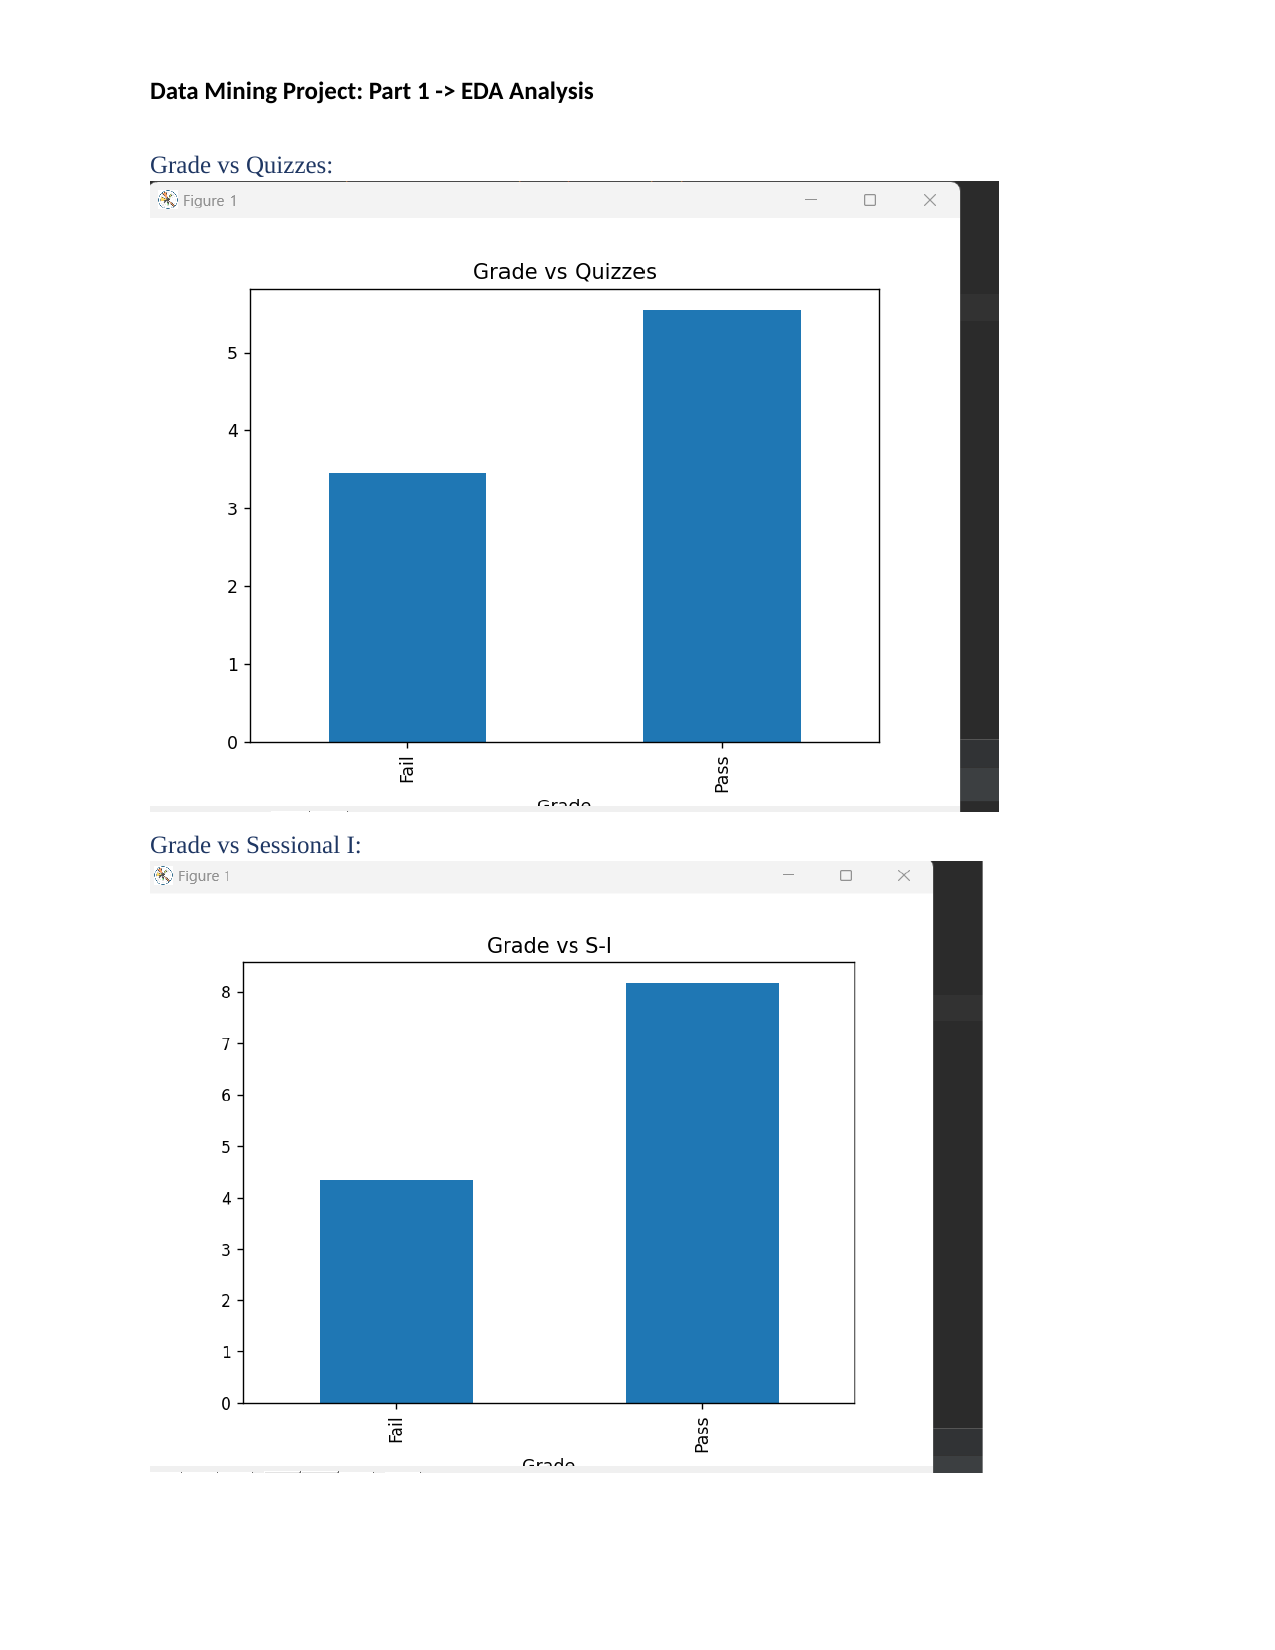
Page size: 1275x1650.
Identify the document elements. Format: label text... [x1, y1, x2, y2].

picture [150, 181, 999, 812]
picture [150, 861, 983, 1473]
subtitle Grade vs Quizzes: [150, 150, 1125, 179]
subtitle Grade vs Sessional I: [150, 830, 1125, 859]
